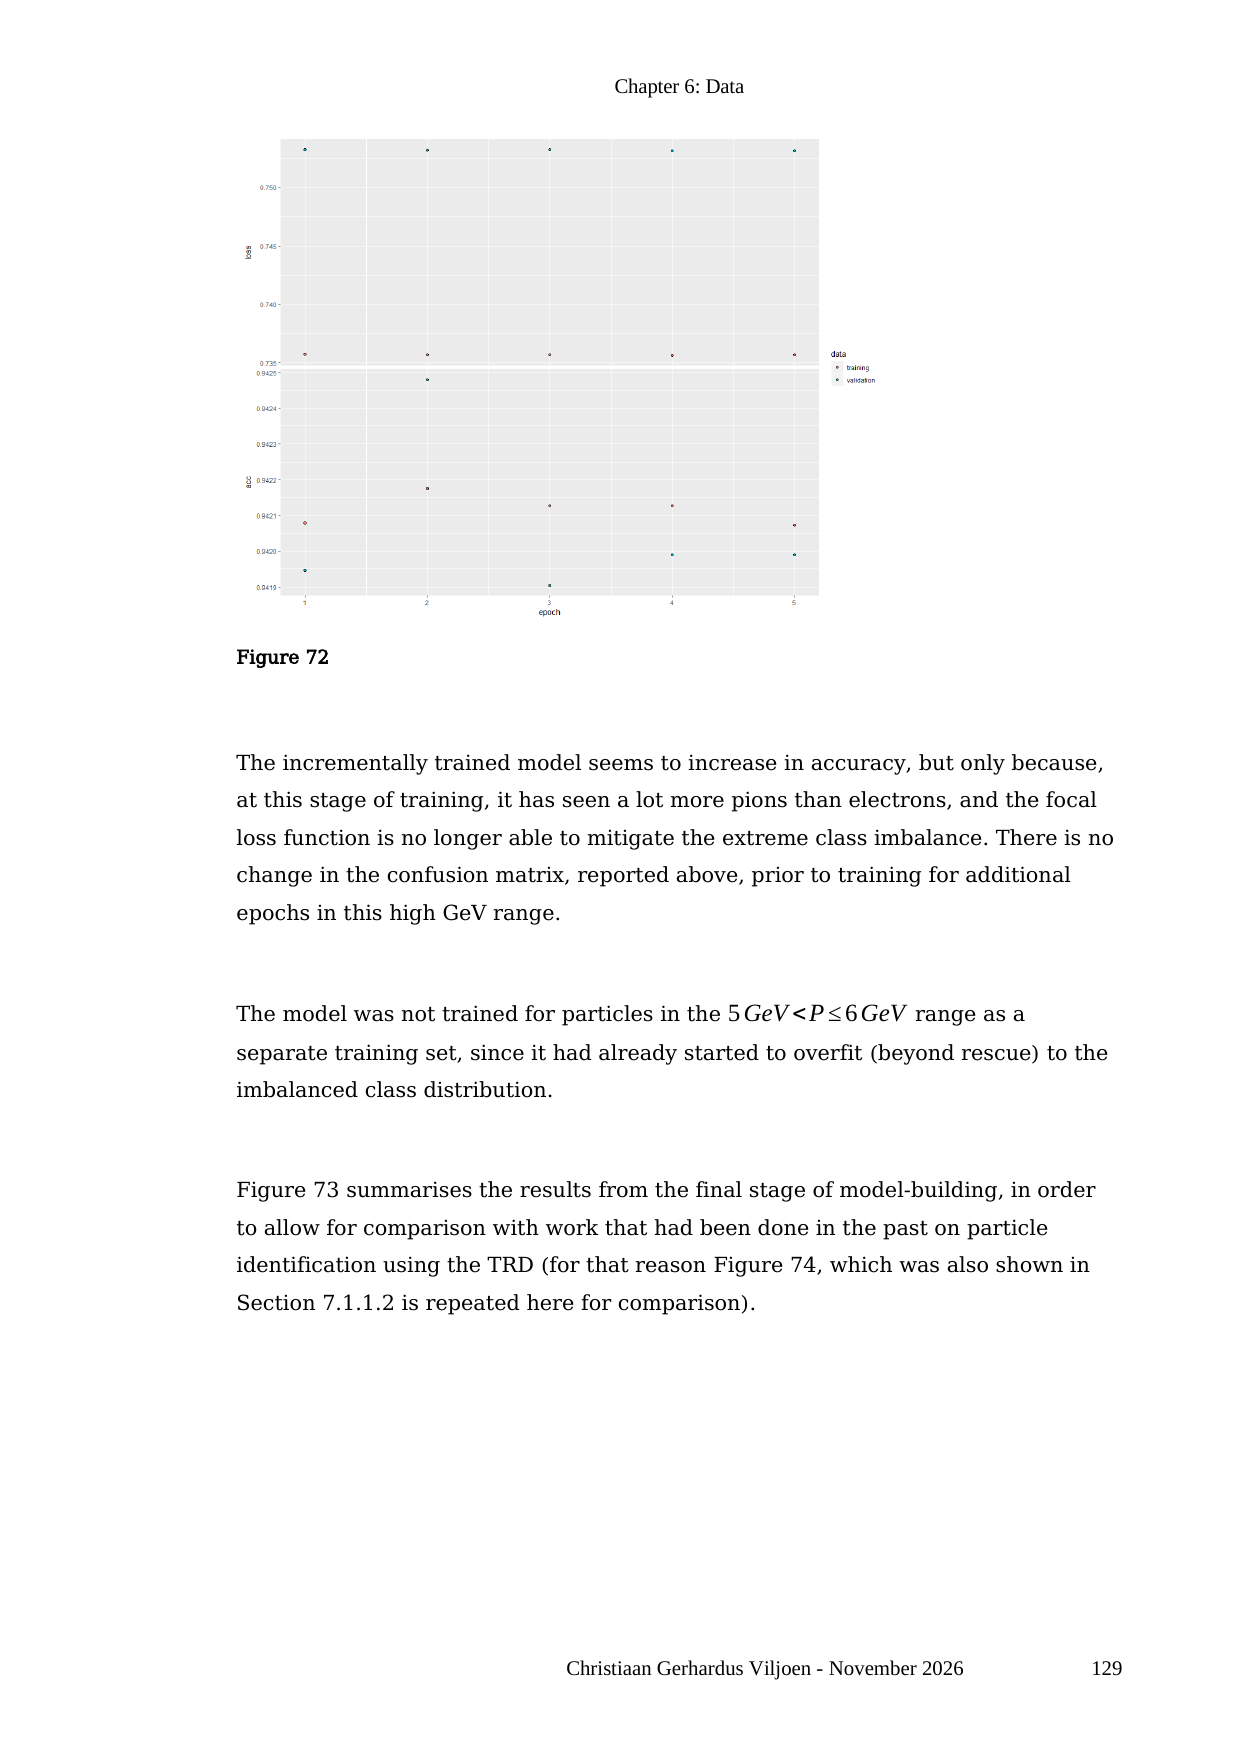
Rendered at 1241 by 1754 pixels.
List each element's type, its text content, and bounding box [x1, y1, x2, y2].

text The model was not trained for particles in the range as a separate training set, since it had already started to overfit (beyond rescue) to the imbalanced class distribution. [236, 999, 1122, 1102]
text The incrementally trained model seems to increase in accuracy, but only because, at this stage of training, it has seen a lot more pions than electrons, and the focal loss function is no longer able to mitigate the extreme class imbalance. There is no change in the confusion matrix, reported above, prior to training for additional epochs in this high GeV range. [236, 749, 1122, 924]
picture [236, 135, 883, 620]
